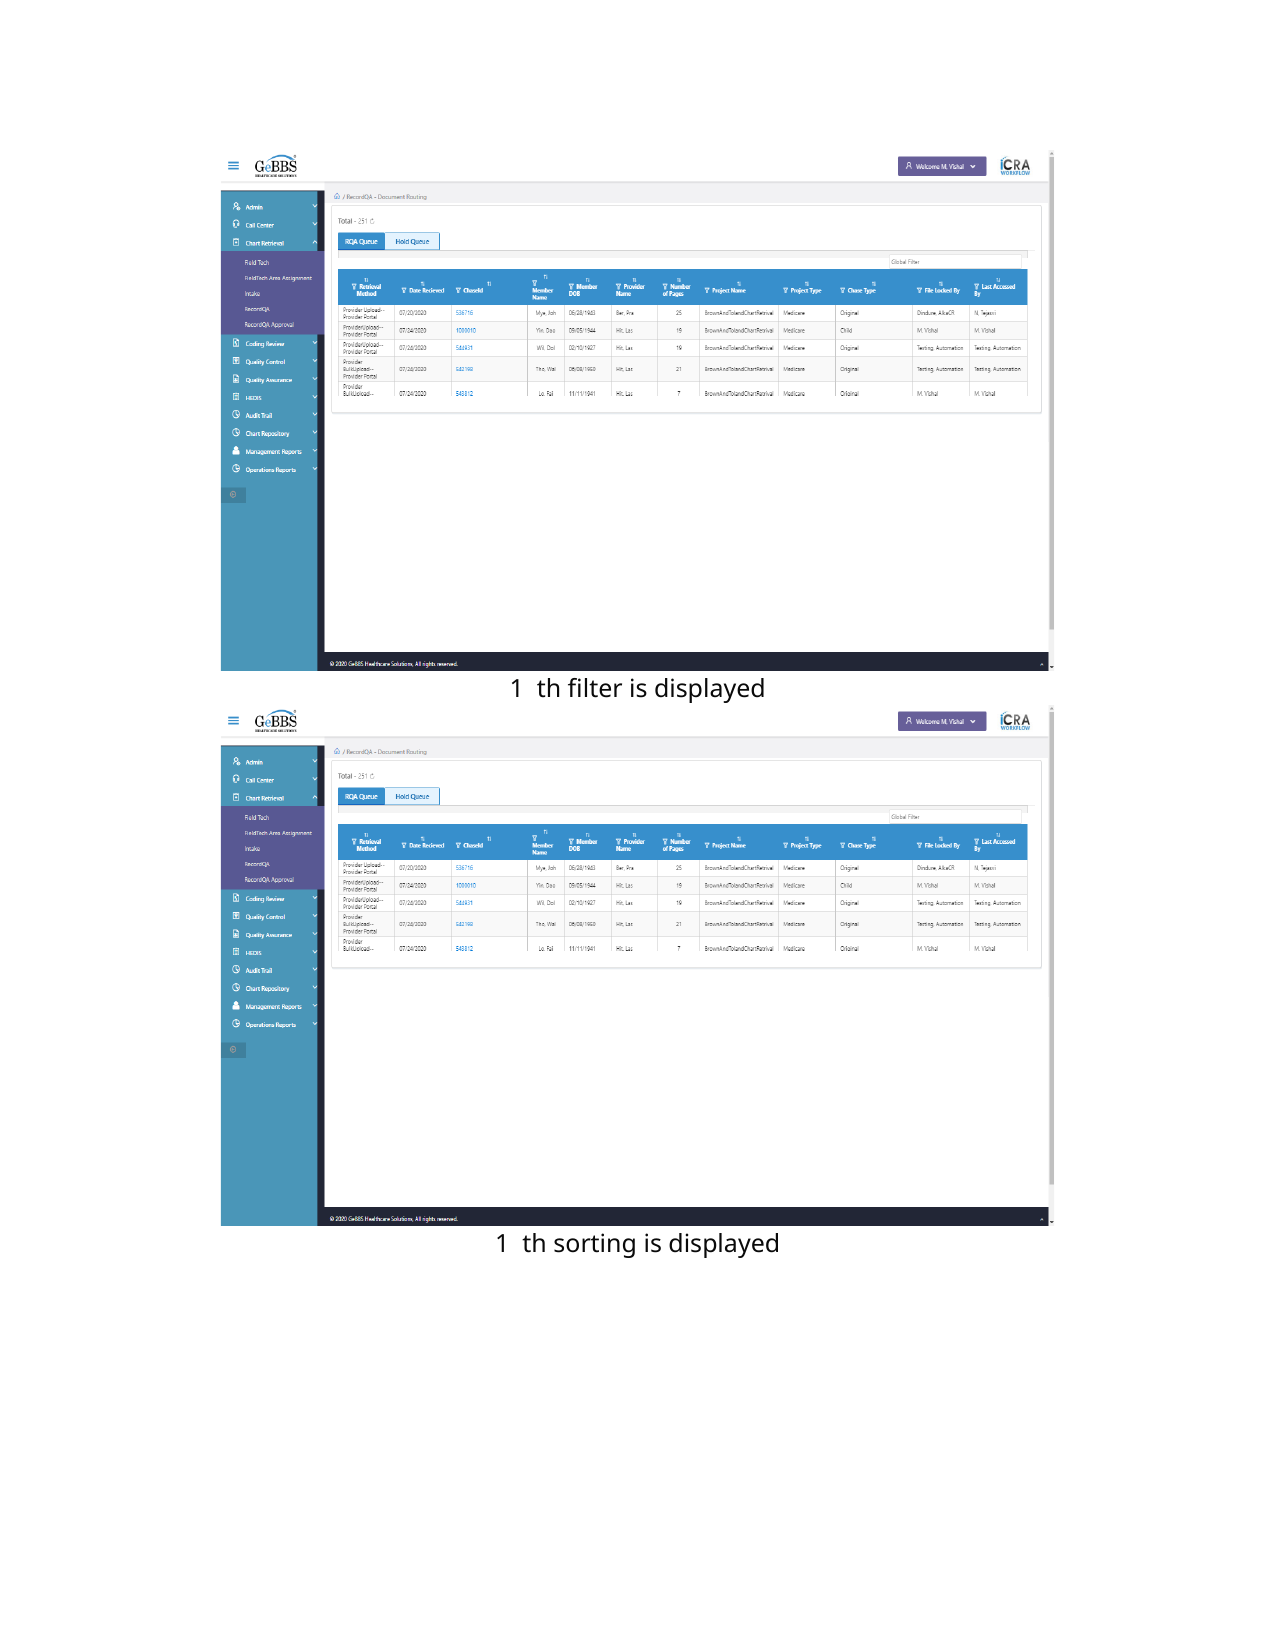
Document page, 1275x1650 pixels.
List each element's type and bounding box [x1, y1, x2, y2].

picture [220, 705, 1055, 1226]
text [150, 150, 1125, 1260]
picture [220, 150, 1055, 671]
